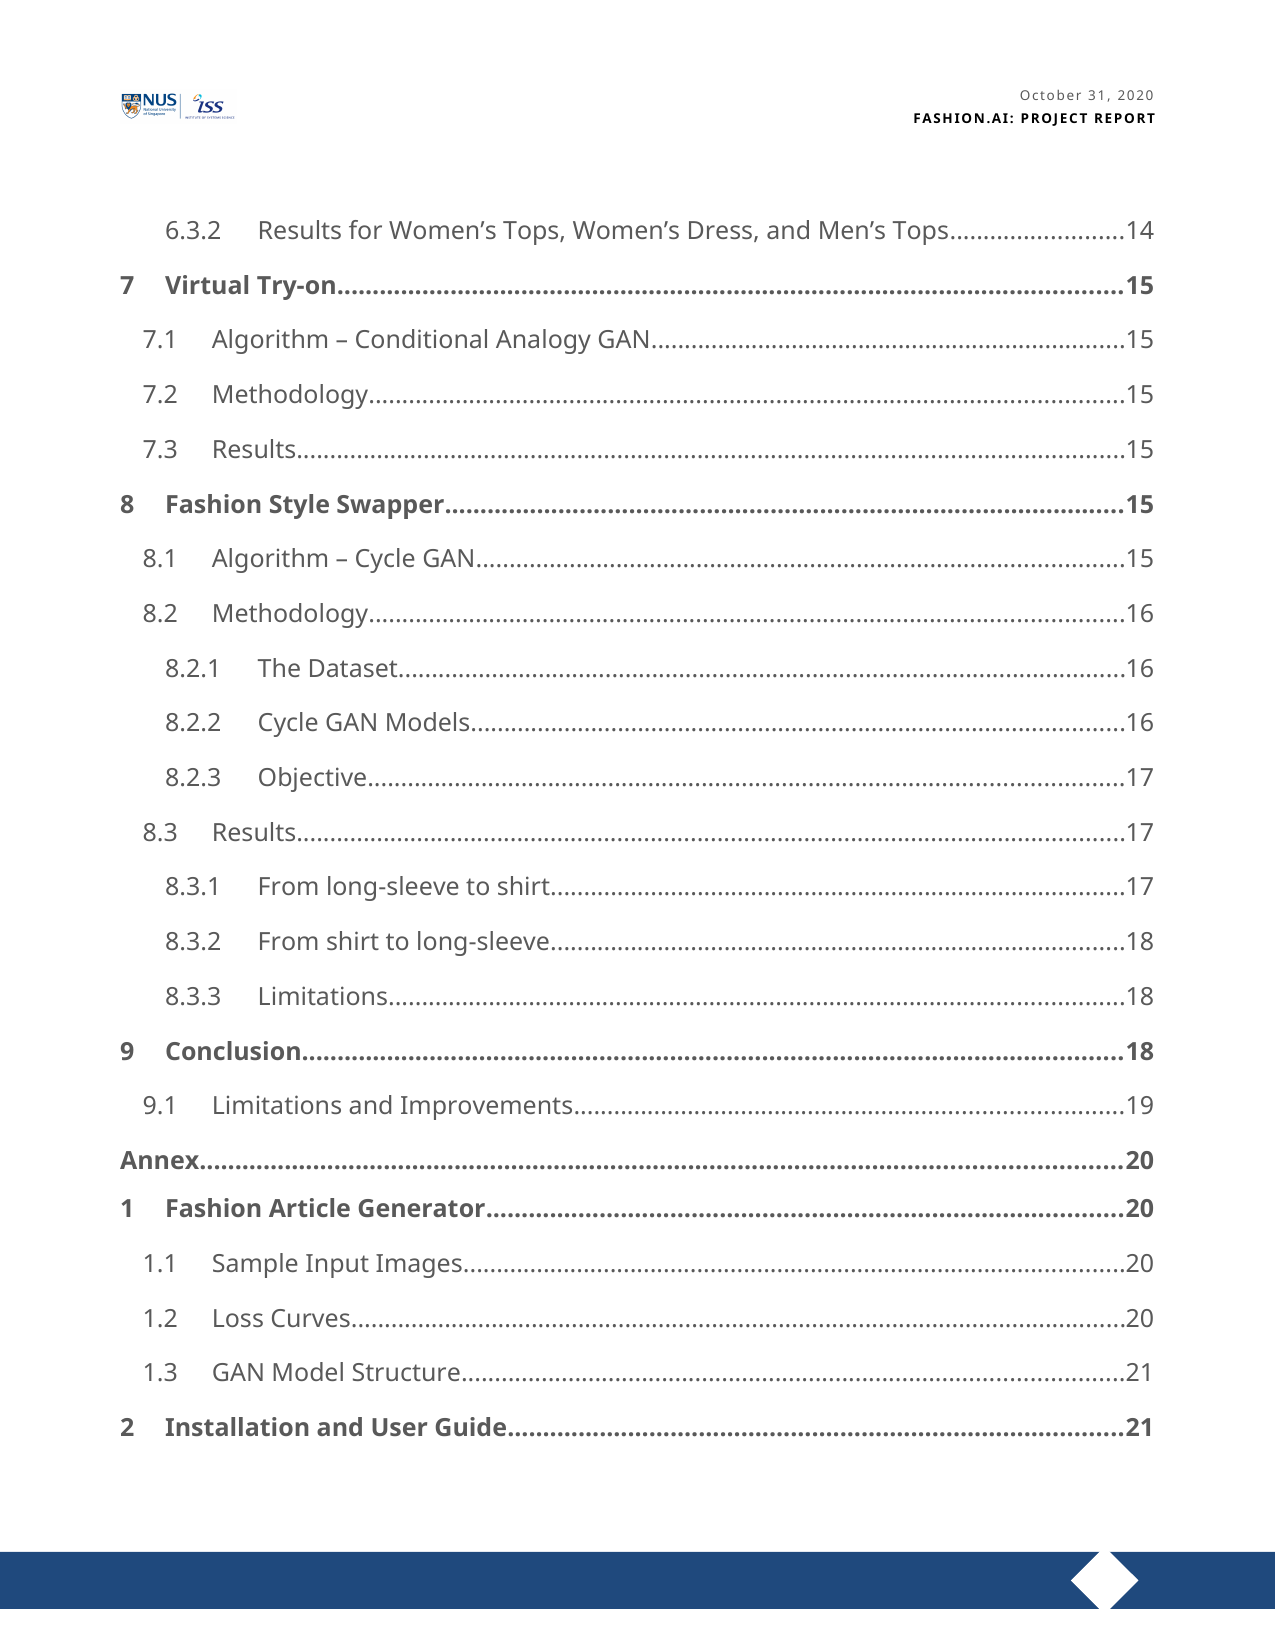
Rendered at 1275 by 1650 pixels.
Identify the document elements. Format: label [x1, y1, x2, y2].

picture [120, 89, 238, 124]
